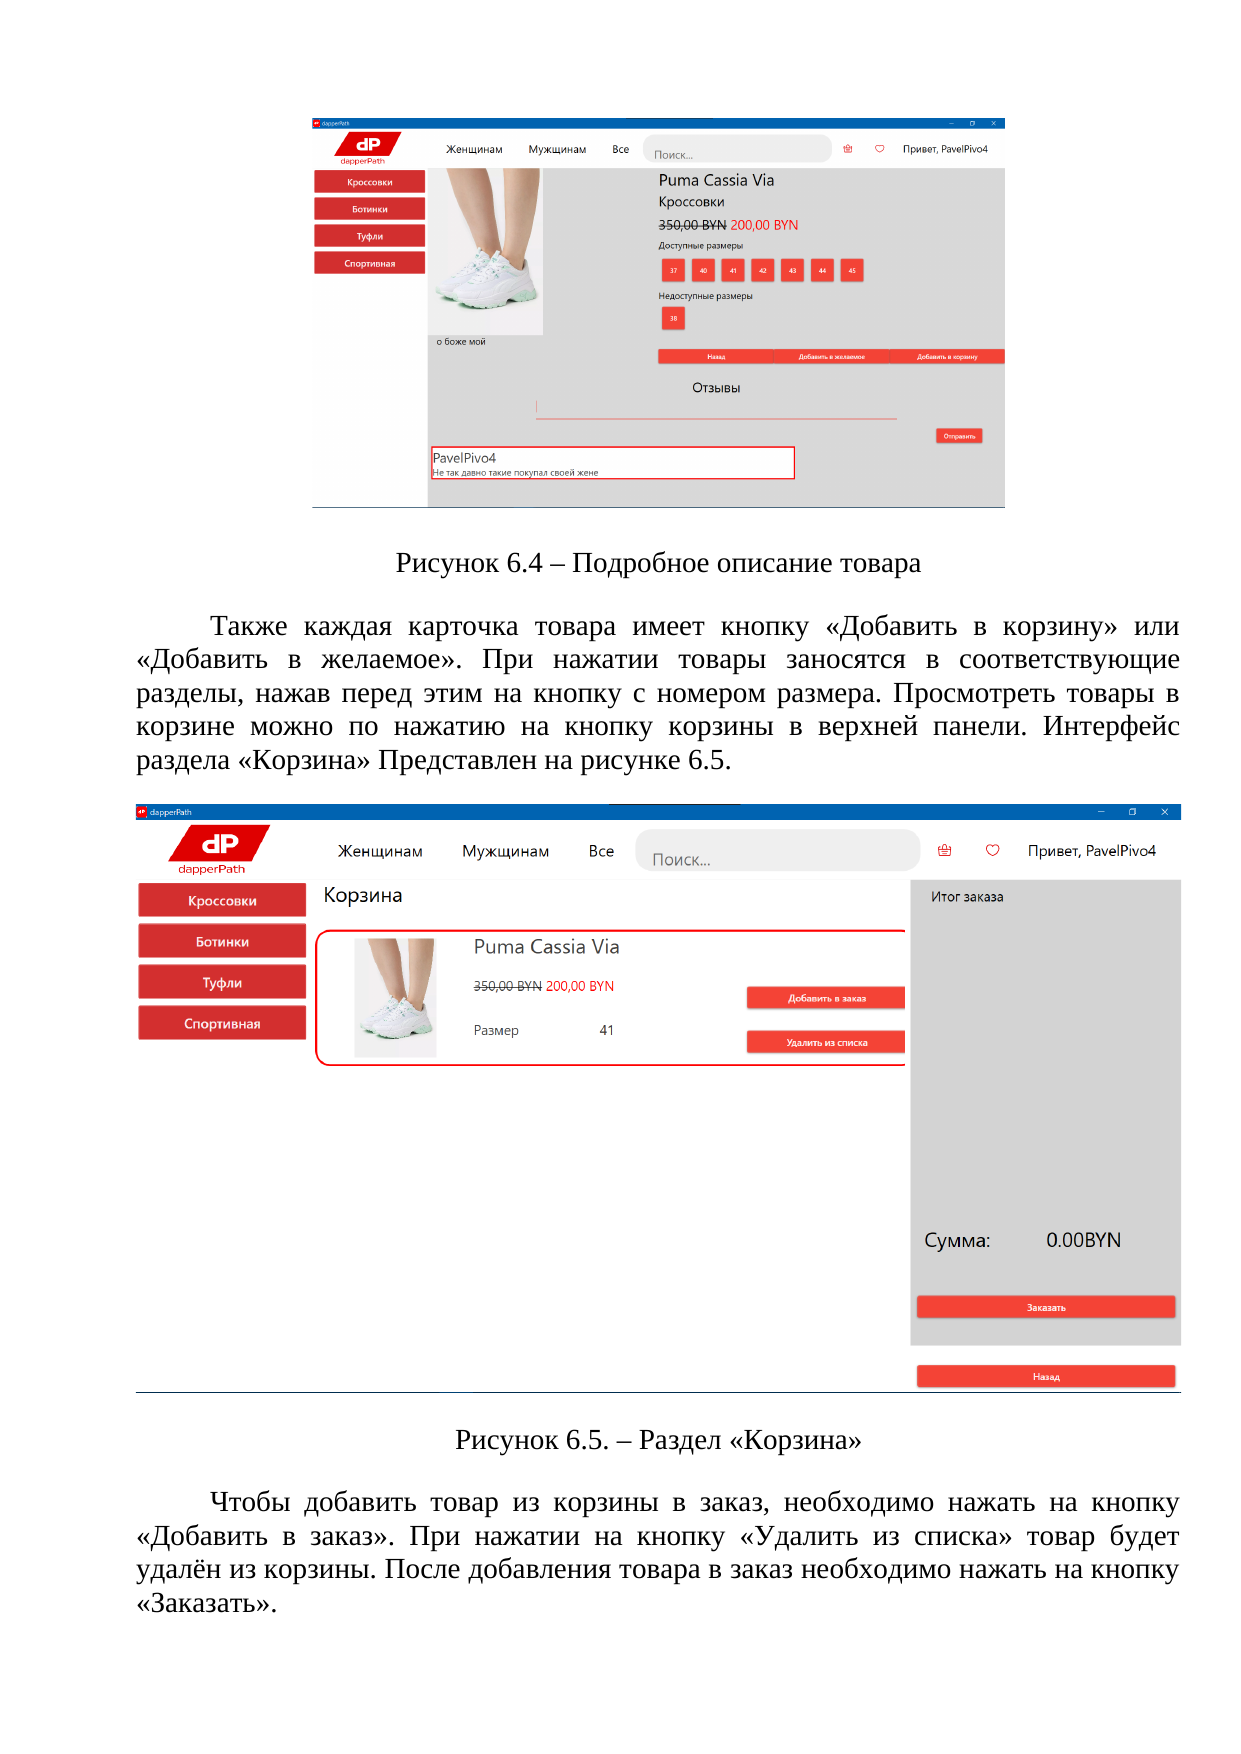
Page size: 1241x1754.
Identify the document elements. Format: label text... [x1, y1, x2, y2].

picture [135, 804, 1182, 1393]
text Чтобы добавить товар из корзины в заказ, необходимо нажать на кнопку «Добавить в заказ». При нажатии на кнопку «Удалить из списка» товар будет удалён из корзины. После добавления товара в заказ необходимо нажать на кнопку «Заказать». [136, 1484, 1181, 1619]
picture [312, 118, 1005, 508]
text Рисунок 6.4 – Подробное описание товара [136, 545, 1181, 579]
text Также каждая карточка товара имеет кнопку «Добавить в корзину» или «Добавить в желаемое». При нажатии товары заносятся в соответствующие разделы, нажав перед этим на кнопку с номером размера. Просмотреть товары в корзине можно по нажатию на кнопку корзины в верхней панели. Интерфейс раздела «Корзина» Представлен на рисунке 6.5. [136, 608, 1181, 776]
text Рисунок 6.5. – Раздел «Корзина» [136, 1422, 1181, 1455]
